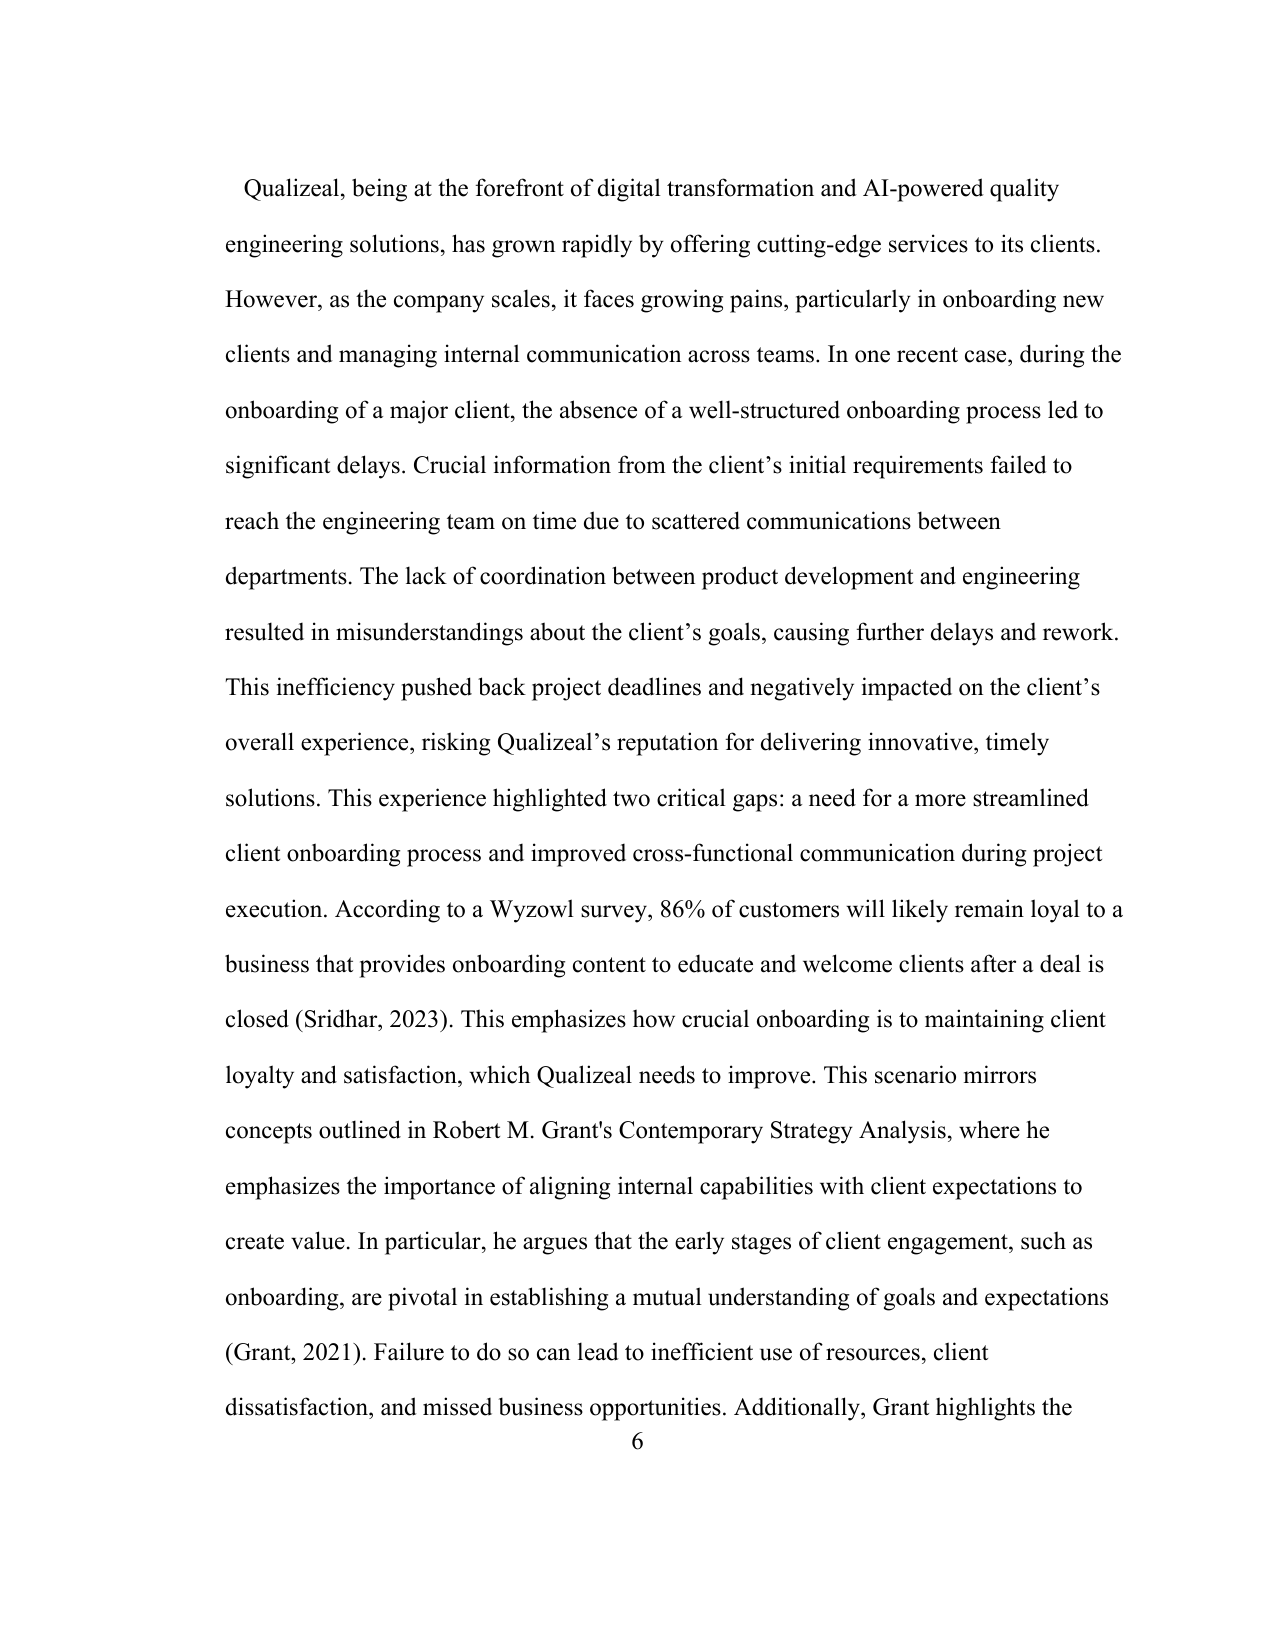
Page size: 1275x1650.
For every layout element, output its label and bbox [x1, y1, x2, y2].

subtitle [187, 174, 1125, 1421]
